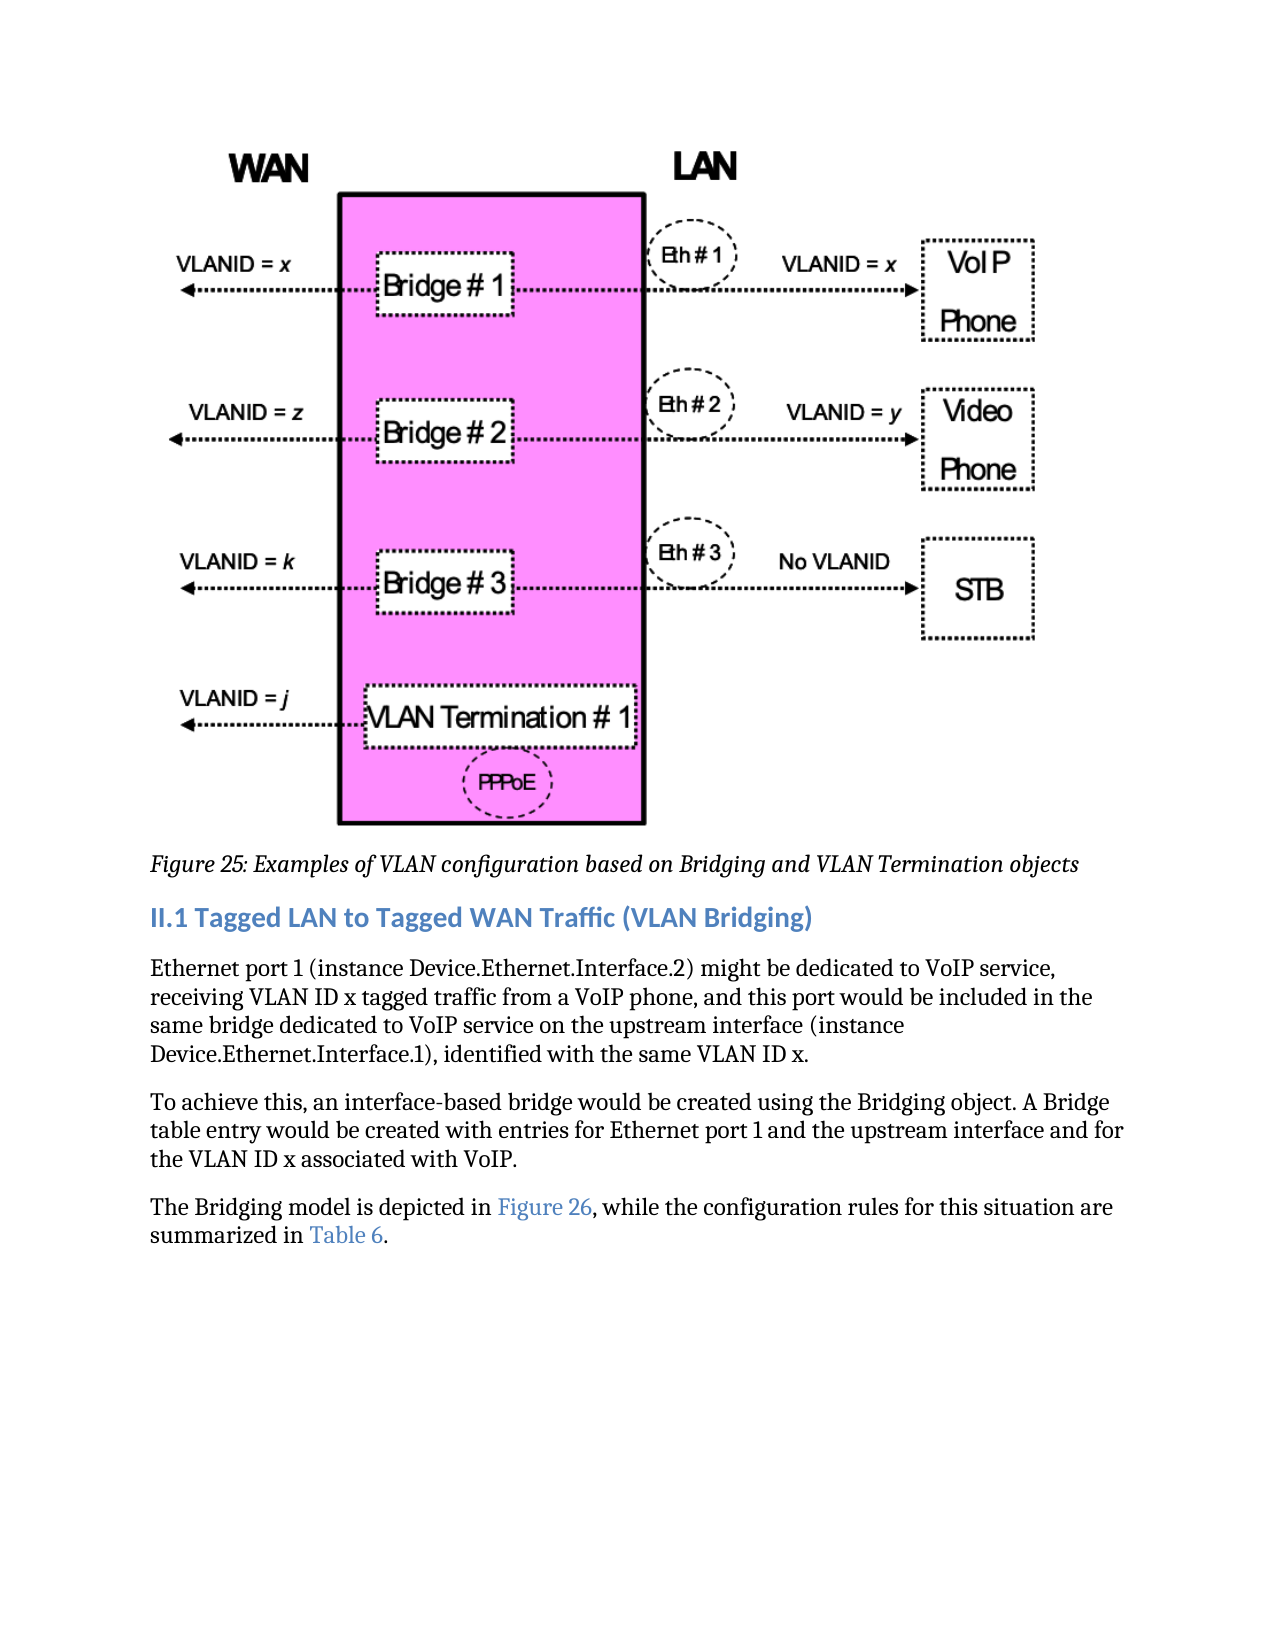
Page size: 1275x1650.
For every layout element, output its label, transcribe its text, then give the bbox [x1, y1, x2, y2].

text Ethernet port 1 (instance Device.Ethernet.Interface.2) might be dedicated to VoIP service, receiving VLAN ID x tagged traffic from a VoIP phone, and this port would be included in the same bridge dedicated to VoIP service on the upstream interface (instance Device.Ethernet.Interface.1), identified with the same VLAN ID x. [150, 954, 1125, 1069]
subtitle II.1 Tagged LAN to Tagged WAN Traffic (VLAN Bridging) [150, 899, 1125, 935]
picture [168, 150, 1044, 829]
text Figure 25: Examples of VLAN configuration based on Bridging and VLAN Termination objects [150, 850, 1125, 878]
text To achieve this, an interface-based bridge would be created using the Bridging object. A Bridge table entry would be created with entries for Ethernet port 1 and the upstream interface and for the VLAN ID x associated with VoIP. [150, 1087, 1125, 1174]
text The Bridging model is depicted in Figure 26, while the configuration rules for this situation are summarized in Table 6. [150, 1192, 1125, 1250]
